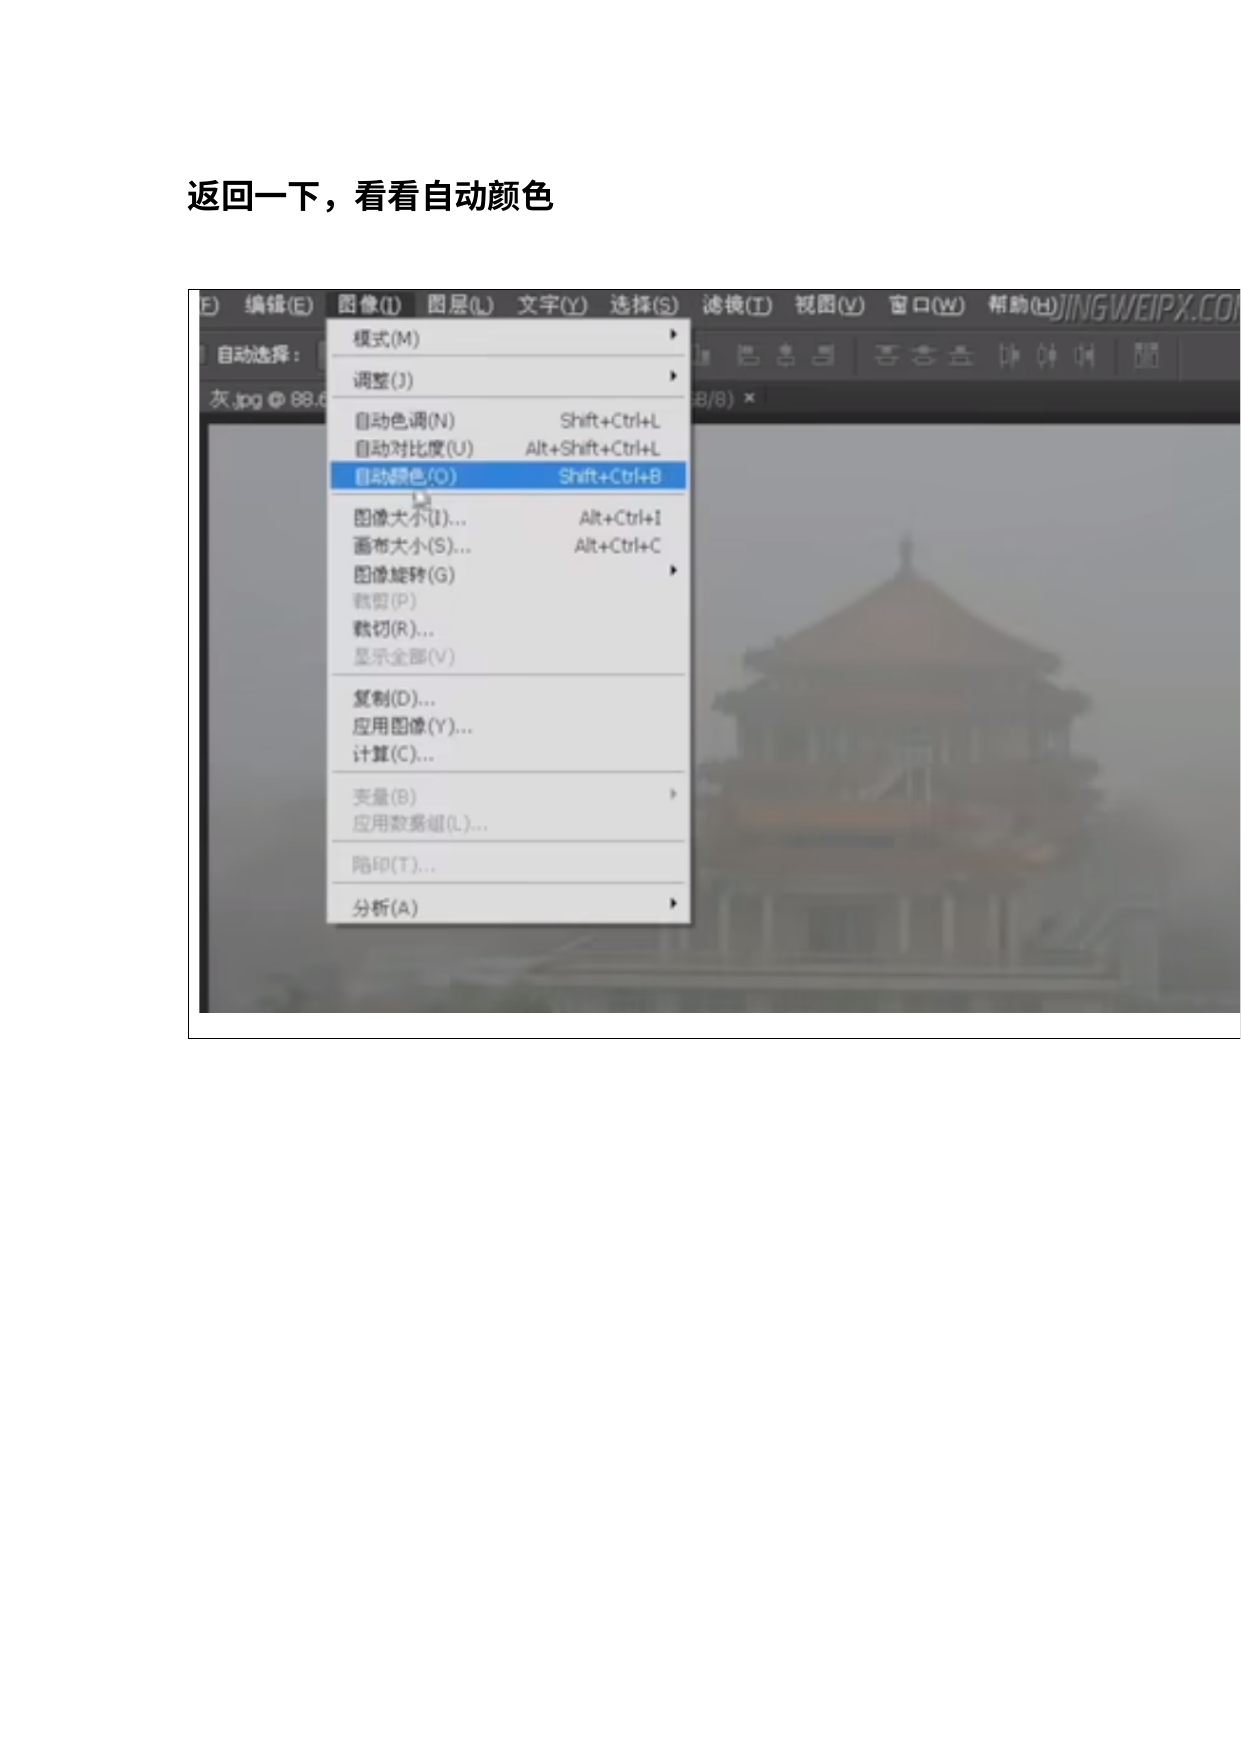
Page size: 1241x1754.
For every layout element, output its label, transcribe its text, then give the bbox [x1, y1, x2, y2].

subtitle 返回一下，看看自动颜色 [187, 162, 1053, 227]
picture [199, 290, 1241, 1013]
table_header [189, 290, 1240, 1038]
